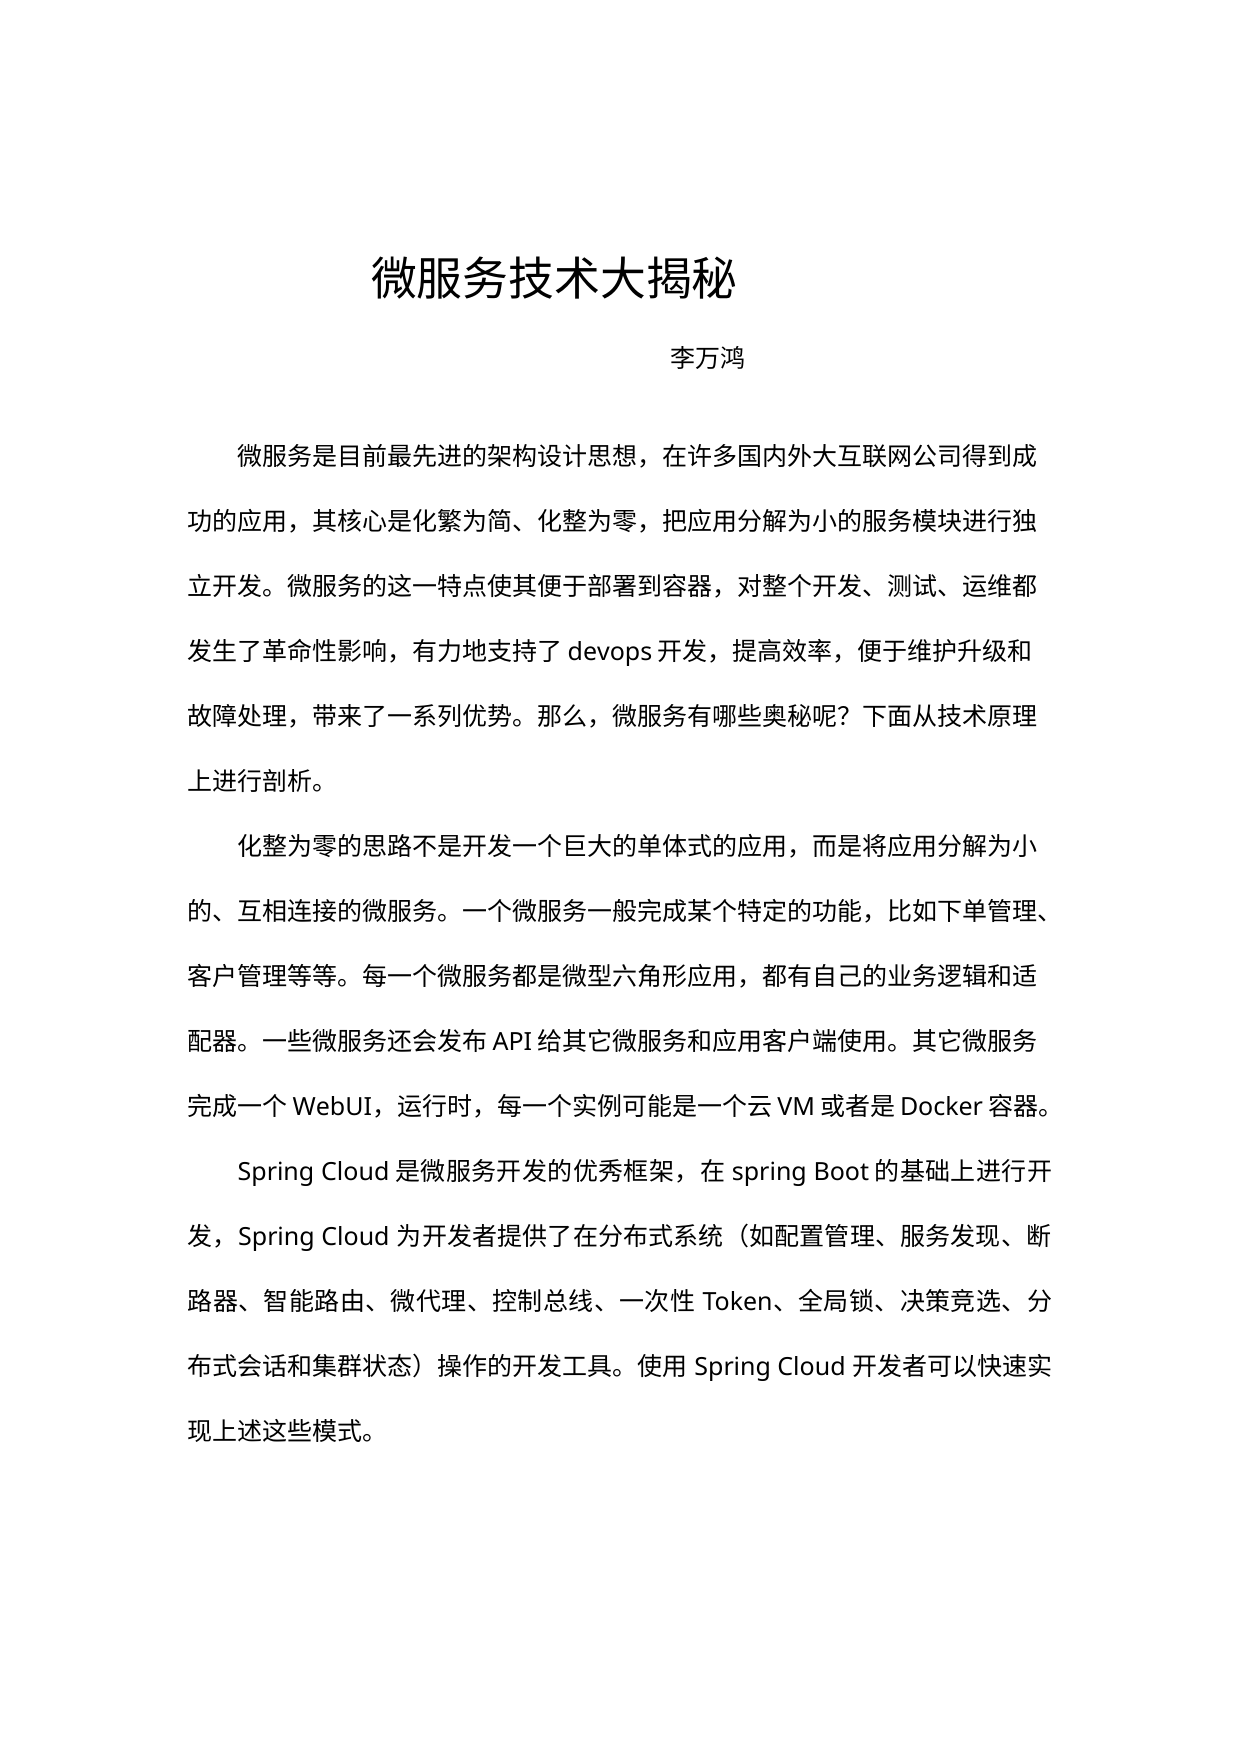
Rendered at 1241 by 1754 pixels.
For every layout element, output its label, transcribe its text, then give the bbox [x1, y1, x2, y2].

text Spring Cloud是微服务开发的优秀框架，在spring Boot的基础上进行开发，Spring Cloud 为开发者提供了在分布式系统（如配置管理、服务发现、断路器、智能路由、微代理、控制总线、一次性Token、全局锁、决策竞选、分布式会话和集群状态）操作的开发工具。使用Spring Cloud 开发者可以快速实现上述这些模式。 [187, 1137, 1053, 1462]
text 微服务技术大揭秘 [187, 227, 1053, 324]
text 李万鸿 [187, 324, 1053, 389]
text 化整为零的思路不是开发一个巨大的单体式的应用，而是将应用分解为小的、互相连接的微服务。一个微服务一般完成某个特定的功能，比如下单管理、客户管理等等。每一个微服务都是微型六角形应用，都有自己的业务逻辑和适配器。一些微服务还会发布API给其它微服务和应用客户端使用。其它微服务完成一个WebUI，运行时，每一个实例可能是一个云VM或者是Docker容器。 [187, 812, 1053, 1137]
text 微服务是目前最先进的架构设计思想，在许多国内外大互联网公司得到成功的应用，其核心是化繁为简、化整为零，把应用分解为小的服务模块进行独立开发。微服务的这一特点使其便于部署到容器，对整个开发、测试、运维都发生了革命性影响，有力地支持了devops开发，提高效率，便于维护升级和故障处理，带来了一系列优势。那么，微服务有哪些奥秘呢？下面从技术原理上进行剖析。 [187, 422, 1053, 812]
